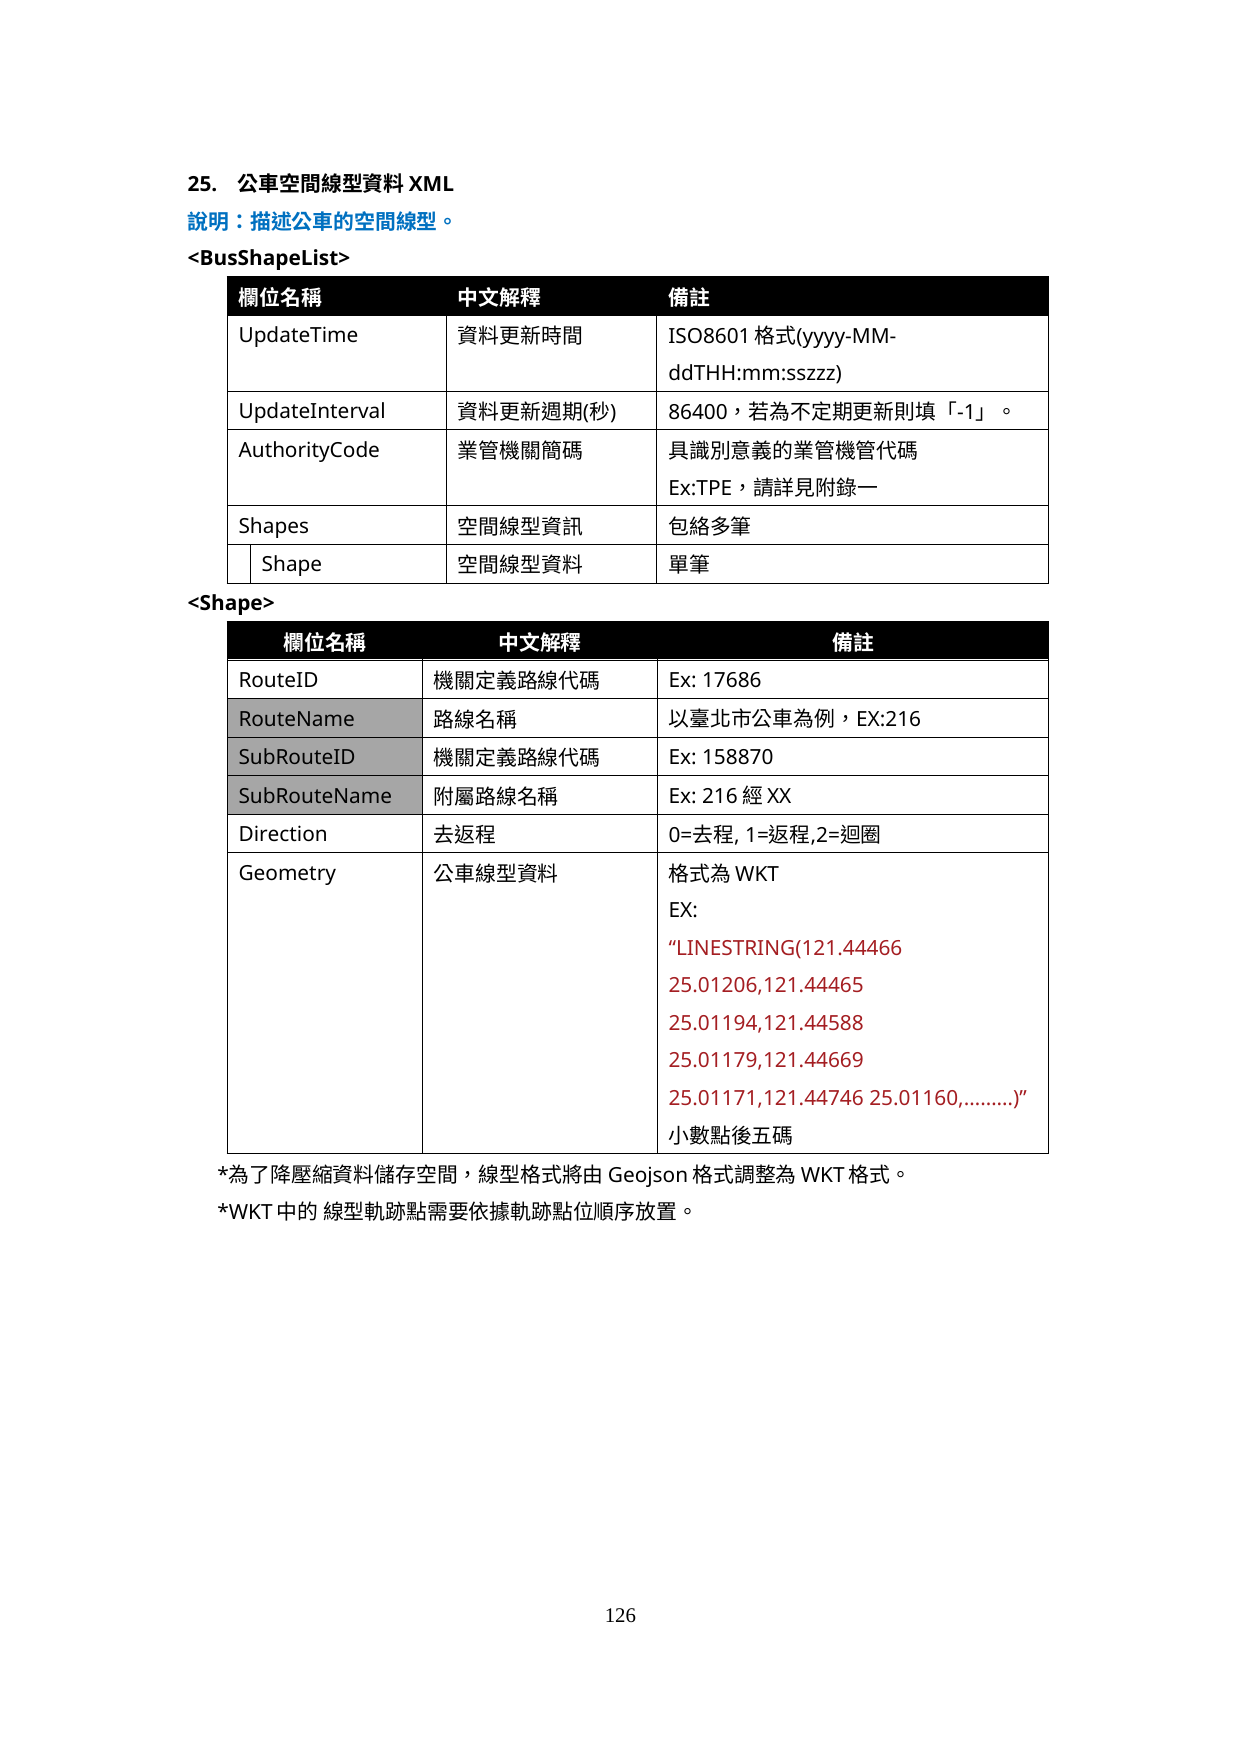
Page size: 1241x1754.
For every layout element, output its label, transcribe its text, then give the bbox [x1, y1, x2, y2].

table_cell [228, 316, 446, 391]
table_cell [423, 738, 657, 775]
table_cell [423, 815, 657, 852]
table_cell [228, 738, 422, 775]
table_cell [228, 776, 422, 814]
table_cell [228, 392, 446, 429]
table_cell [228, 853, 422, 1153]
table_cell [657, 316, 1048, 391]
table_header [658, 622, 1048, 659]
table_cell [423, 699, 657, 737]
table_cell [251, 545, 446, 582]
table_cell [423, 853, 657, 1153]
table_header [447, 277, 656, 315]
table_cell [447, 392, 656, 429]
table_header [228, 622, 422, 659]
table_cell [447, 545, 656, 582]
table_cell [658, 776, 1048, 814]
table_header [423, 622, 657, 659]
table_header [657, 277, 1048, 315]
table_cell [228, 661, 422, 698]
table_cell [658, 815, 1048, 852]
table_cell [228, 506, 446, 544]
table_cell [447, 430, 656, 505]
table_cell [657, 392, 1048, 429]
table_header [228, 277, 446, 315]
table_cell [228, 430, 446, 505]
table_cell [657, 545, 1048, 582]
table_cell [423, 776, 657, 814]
text 說明：描述公車的空間線型。 [187, 201, 1053, 239]
text <Shape> [187, 583, 1053, 621]
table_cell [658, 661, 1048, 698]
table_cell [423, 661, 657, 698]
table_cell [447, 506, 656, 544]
list 公車空間線型資料XML [187, 164, 1053, 201]
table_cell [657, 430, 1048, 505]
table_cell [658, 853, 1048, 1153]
text *為了降壓縮資料儲存空間，線型格式將由Geojson格式調整為WKT格式。 [187, 1154, 1053, 1192]
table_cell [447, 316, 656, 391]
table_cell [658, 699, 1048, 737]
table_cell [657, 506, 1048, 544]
text <BusShapeList> [187, 239, 1053, 276]
text *WKT中的 線型軌跡點需要依據軌跡點位順序放置。 [187, 1192, 1053, 1229]
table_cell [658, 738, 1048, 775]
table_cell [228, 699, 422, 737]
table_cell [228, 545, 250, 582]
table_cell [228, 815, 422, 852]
